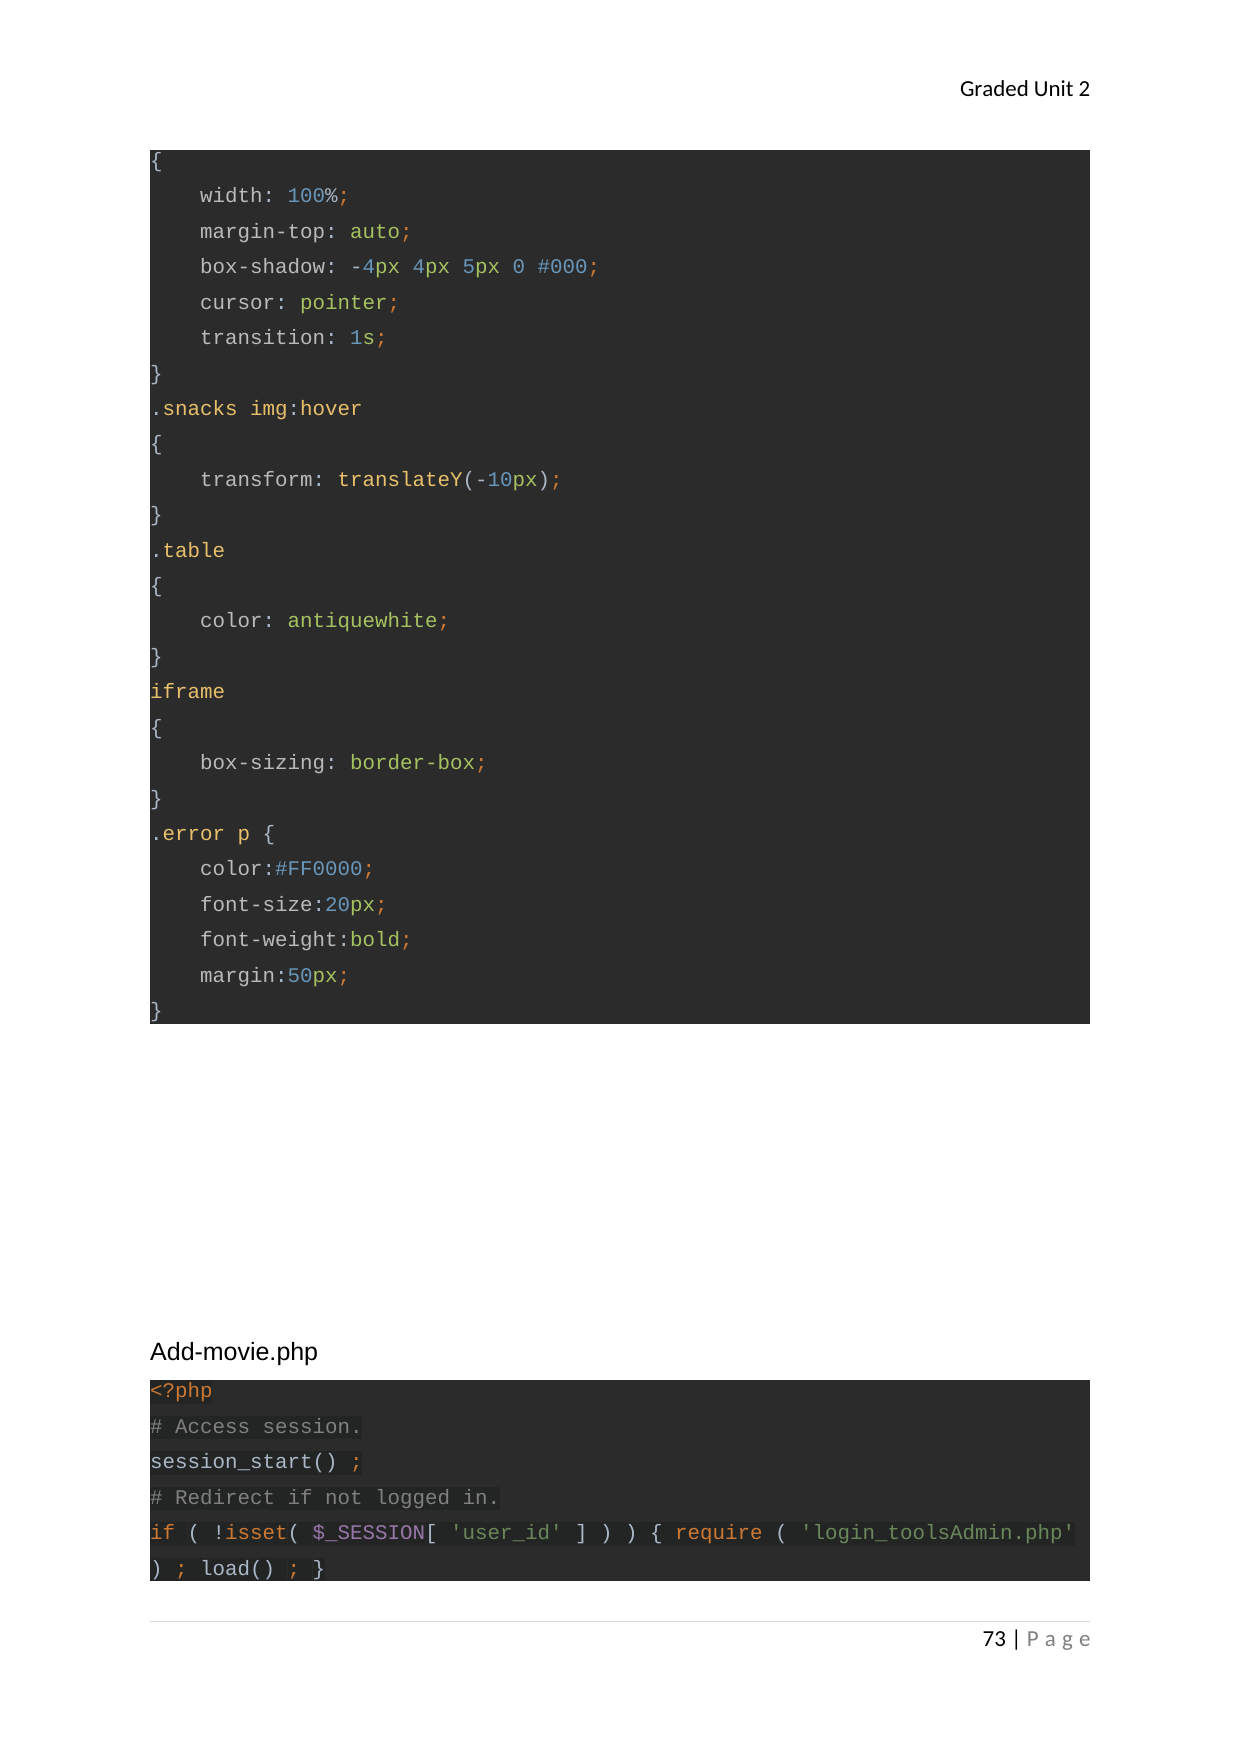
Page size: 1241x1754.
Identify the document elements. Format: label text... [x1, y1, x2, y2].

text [150, 1380, 1090, 1581]
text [150, 150, 1090, 1024]
text Add-movie.php [150, 1337, 1090, 1366]
